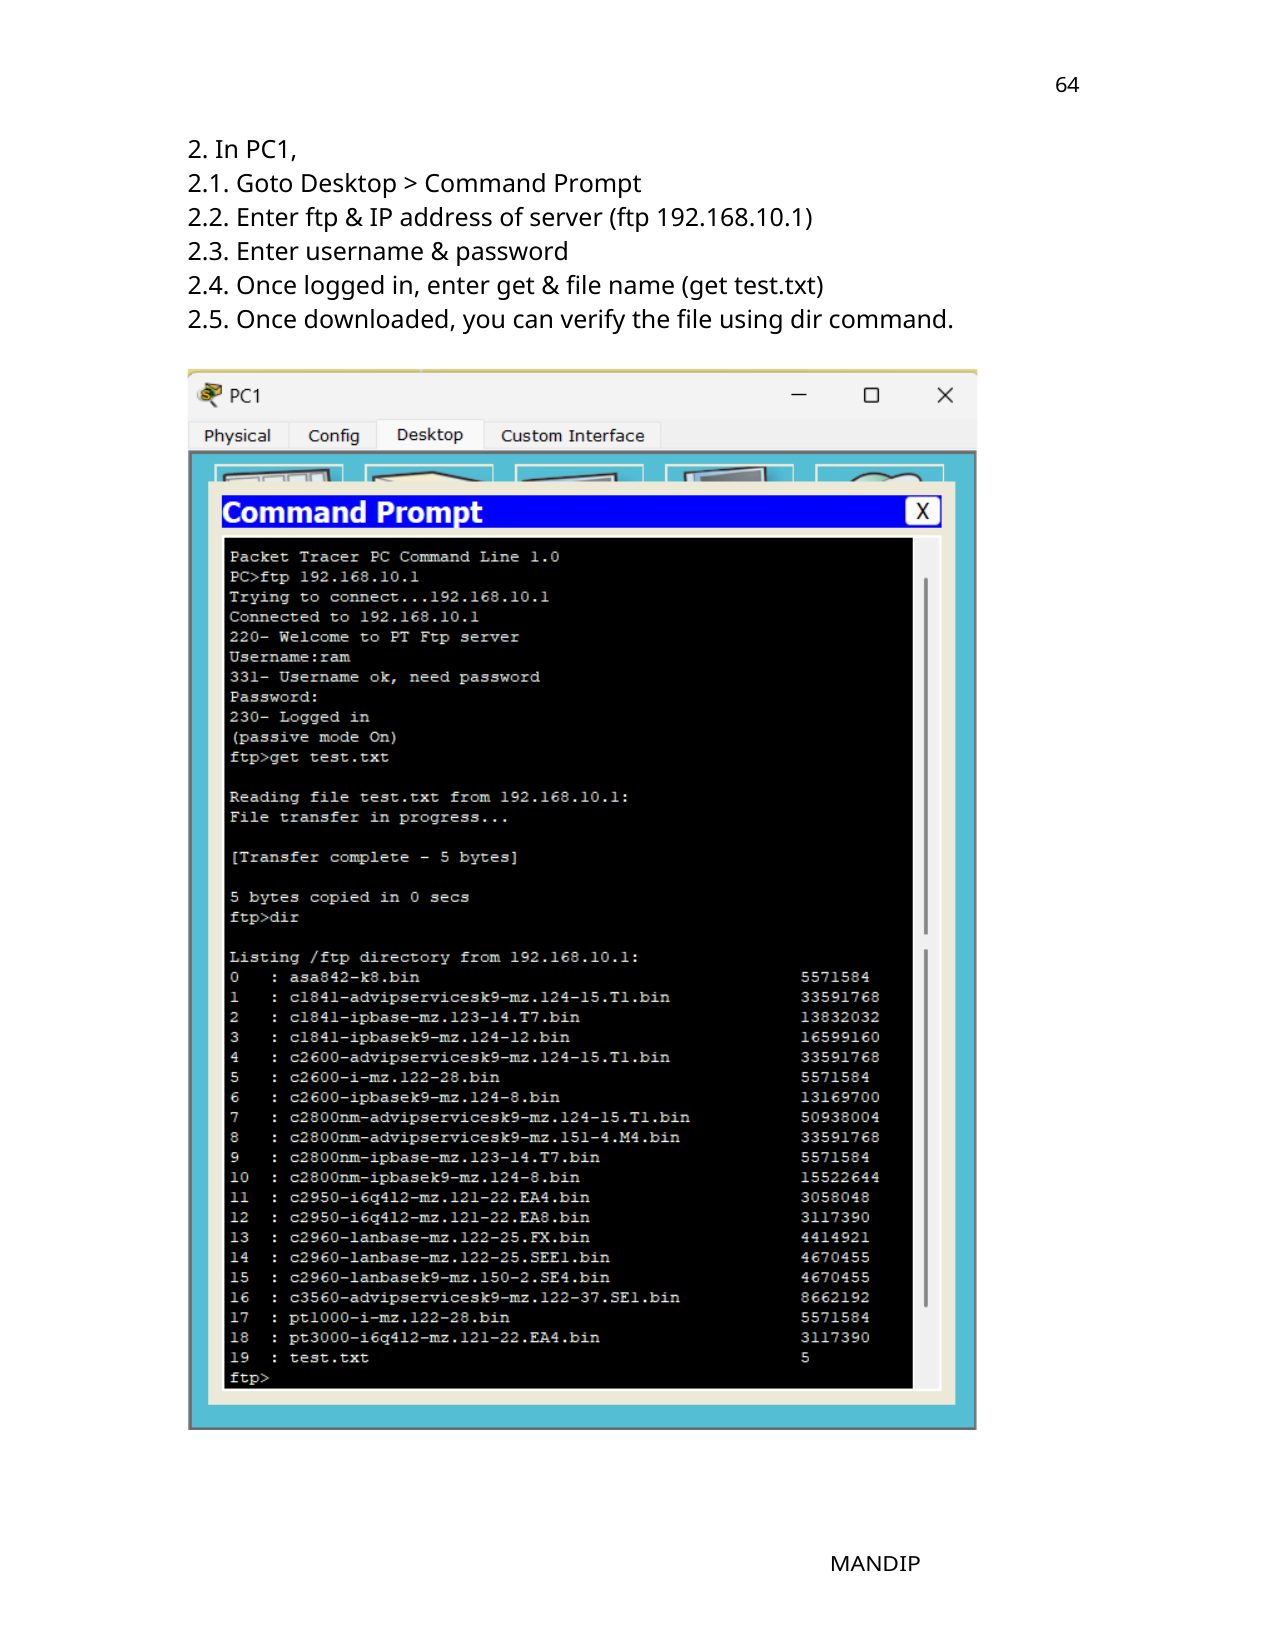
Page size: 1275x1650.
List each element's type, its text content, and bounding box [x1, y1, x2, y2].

text 2.4. Once logged in, enter get & file name (get test.txt) [187, 267, 1125, 302]
text 2.3. Enter username & password [187, 233, 1125, 267]
text 2.5. Once downloaded, you can verify the file using dir command. [187, 302, 1125, 336]
text 2. In PC1, [187, 131, 1125, 165]
text 2.2. Enter ftp & IP address of server (ftp 192.168.10.1) [187, 199, 1125, 233]
text 2.1. Goto Desktop > Command Prompt [187, 165, 1125, 199]
picture [187, 369, 978, 1430]
